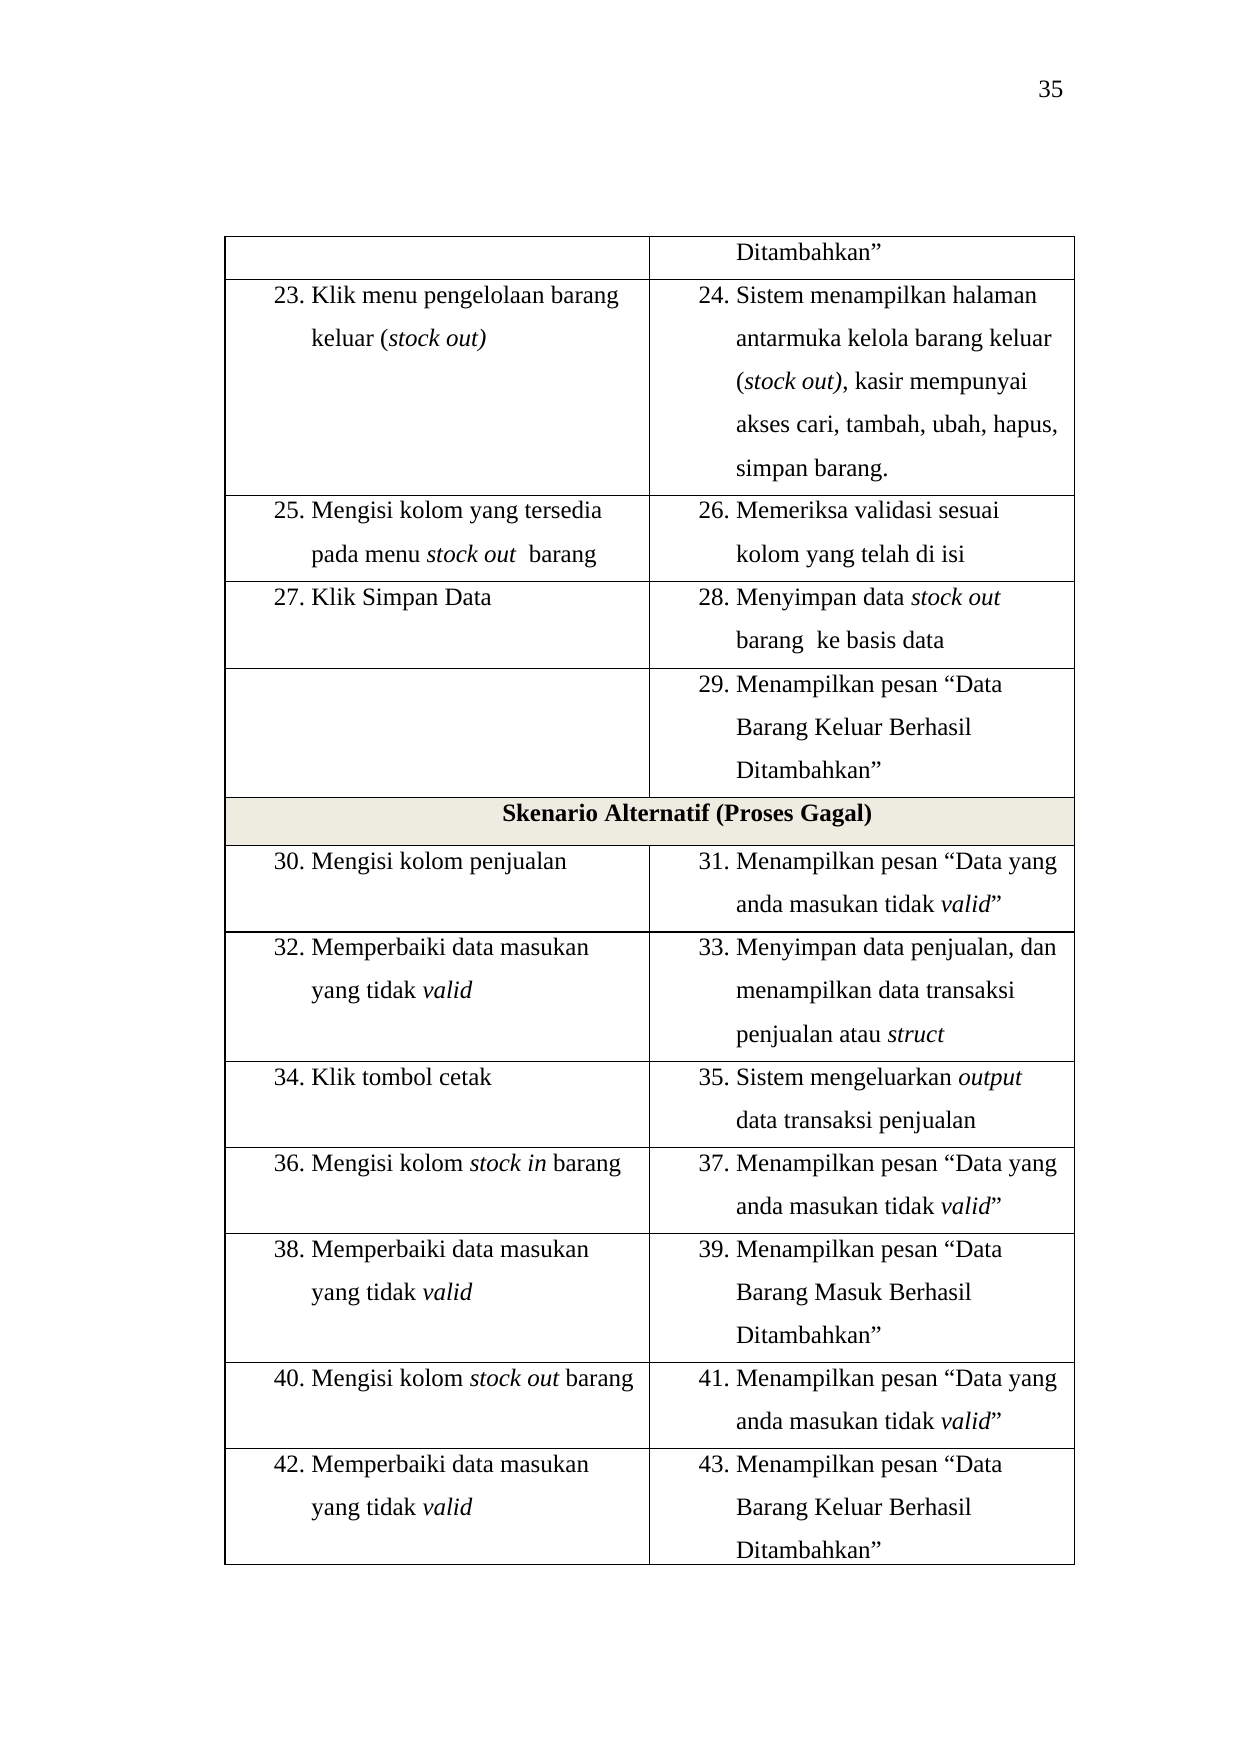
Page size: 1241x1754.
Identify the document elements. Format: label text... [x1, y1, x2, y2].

table_cell [226, 237, 649, 279]
table_cell Memperbaiki data masukan yang tidak valid [226, 1234, 649, 1362]
table_cell [226, 669, 649, 797]
table_cell Klik Simpan Data [226, 582, 649, 668]
table_cell Memperbaiki data masukan yang tidak valid [226, 933, 649, 1061]
table_cell Sistem menampilkan halaman antarmuka kelola barang keluar (stock out), kasir mempunyai akses cari, tambah, ubah, hapus, simpan barang. [650, 280, 1074, 494]
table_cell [650, 237, 1074, 279]
table_cell Menampilkan pesan “Data yang anda masukan tidak valid” [650, 1363, 1074, 1448]
table_cell Mengisi kolom stock out barang [226, 1363, 649, 1448]
table_cell Menyimpan data penjualan, dan menampilkan data transaksi penjualan atau struct [650, 933, 1074, 1061]
table_cell Menampilkan pesan “Data Barang Masuk Berhasil Ditambahkan” [650, 1234, 1074, 1362]
table_cell Mengisi kolom stock in barang [226, 1148, 649, 1233]
table_cell Klik menu pengelolaan barang keluar (stock out) [226, 280, 649, 494]
table_cell Menampilkan pesan “Data yang anda masukan tidak valid” [650, 846, 1074, 931]
table_cell Mengisi kolom penjualan [226, 846, 649, 931]
table_cell Skenario Alternatif (Proses Gagal) [226, 798, 1074, 845]
table_cell Memperbaiki data masukan yang tidak valid [226, 1449, 649, 1564]
table_cell Mengisi kolom yang tersedia pada menu stock out barang [226, 496, 649, 581]
table_cell Menampilkan pesan “Data Barang Keluar Berhasil Ditambahkan” [650, 1449, 1074, 1564]
table_cell Klik tombol cetak [226, 1062, 649, 1147]
table_cell Menampilkan pesan “Data Barang Keluar Berhasil Ditambahkan” [650, 669, 1074, 797]
table_cell Menampilkan pesan “Data yang anda masukan tidak valid” [650, 1148, 1074, 1233]
table_cell Menyimpan data stock out barang ke basis data [650, 582, 1074, 668]
table_cell Sistem mengeluarkan output data transaksi penjualan [650, 1062, 1074, 1147]
table_cell Memeriksa validasi sesuai kolom yang telah di isi [650, 496, 1074, 581]
